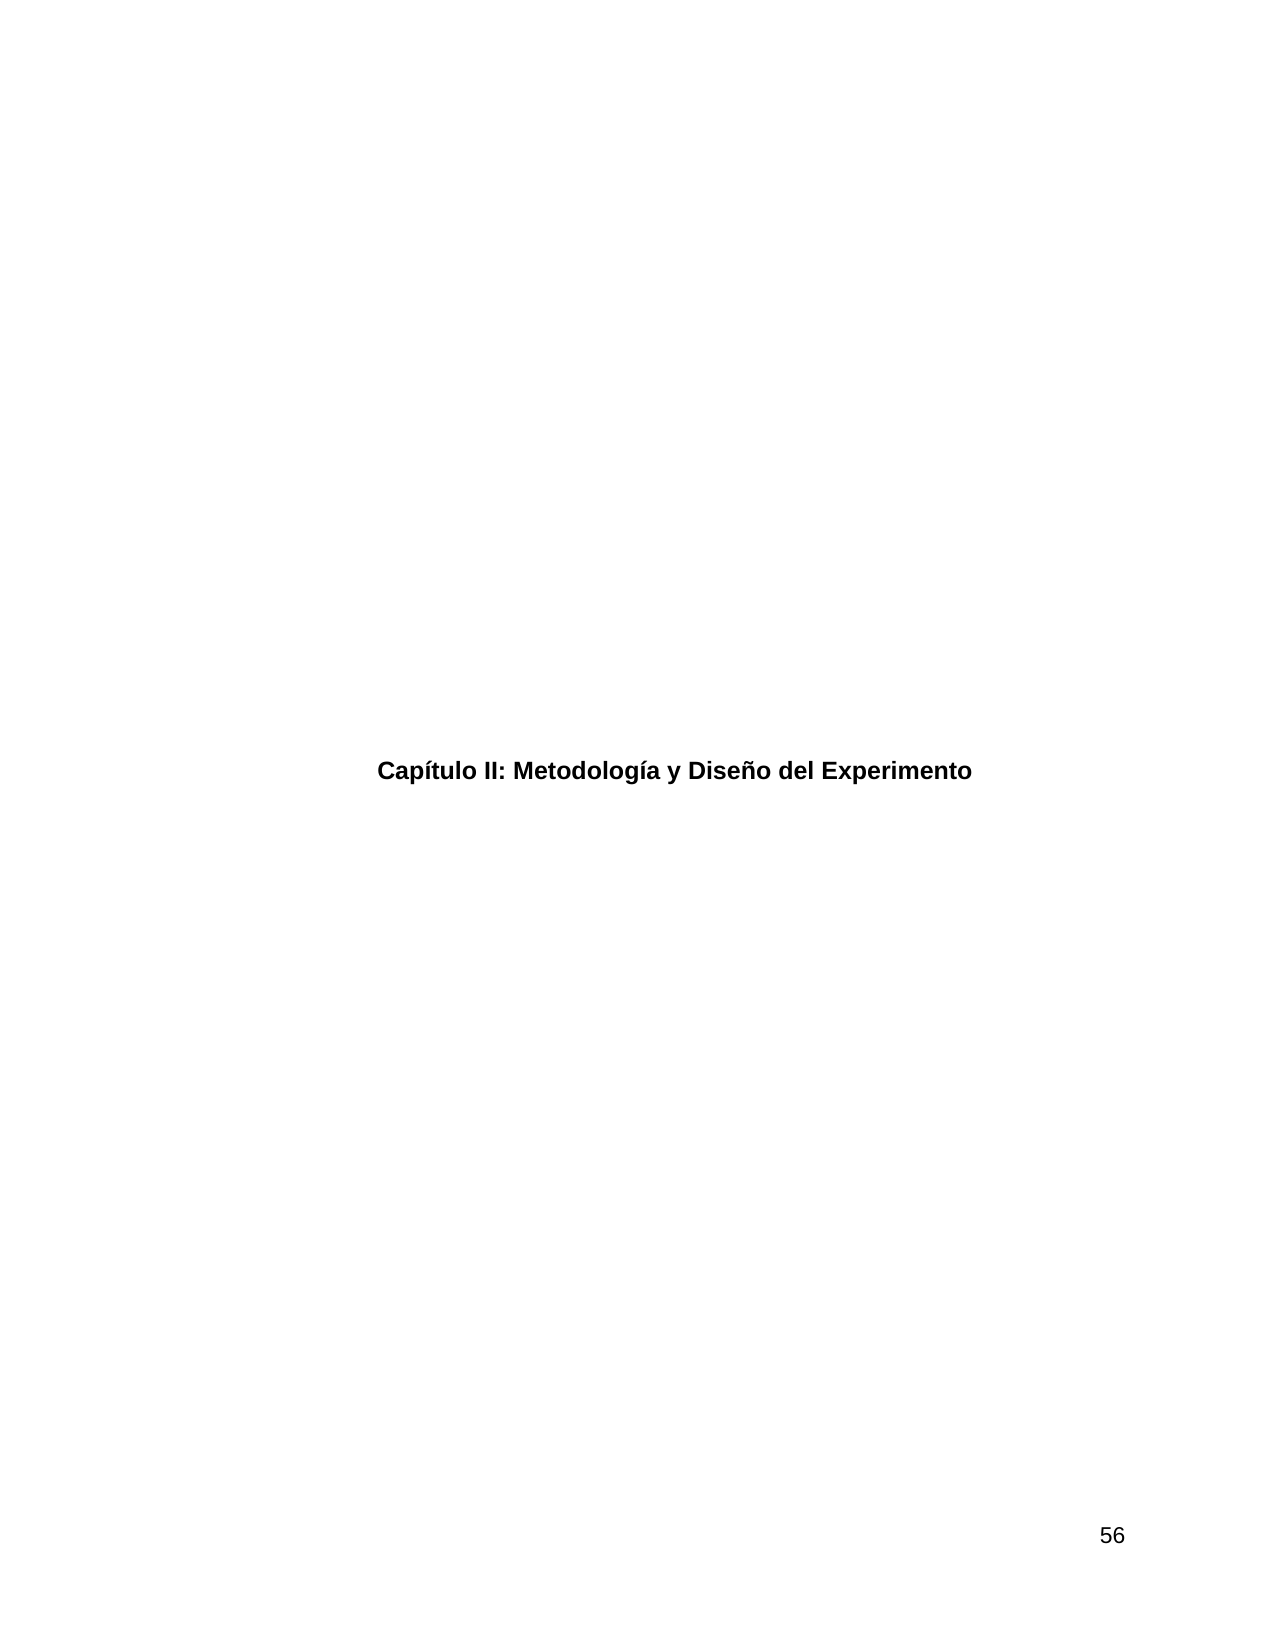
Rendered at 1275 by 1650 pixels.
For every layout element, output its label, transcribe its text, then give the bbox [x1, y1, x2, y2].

subtitle Capítulo II: Metodología y Diseño del Experimento [225, 756, 1125, 784]
